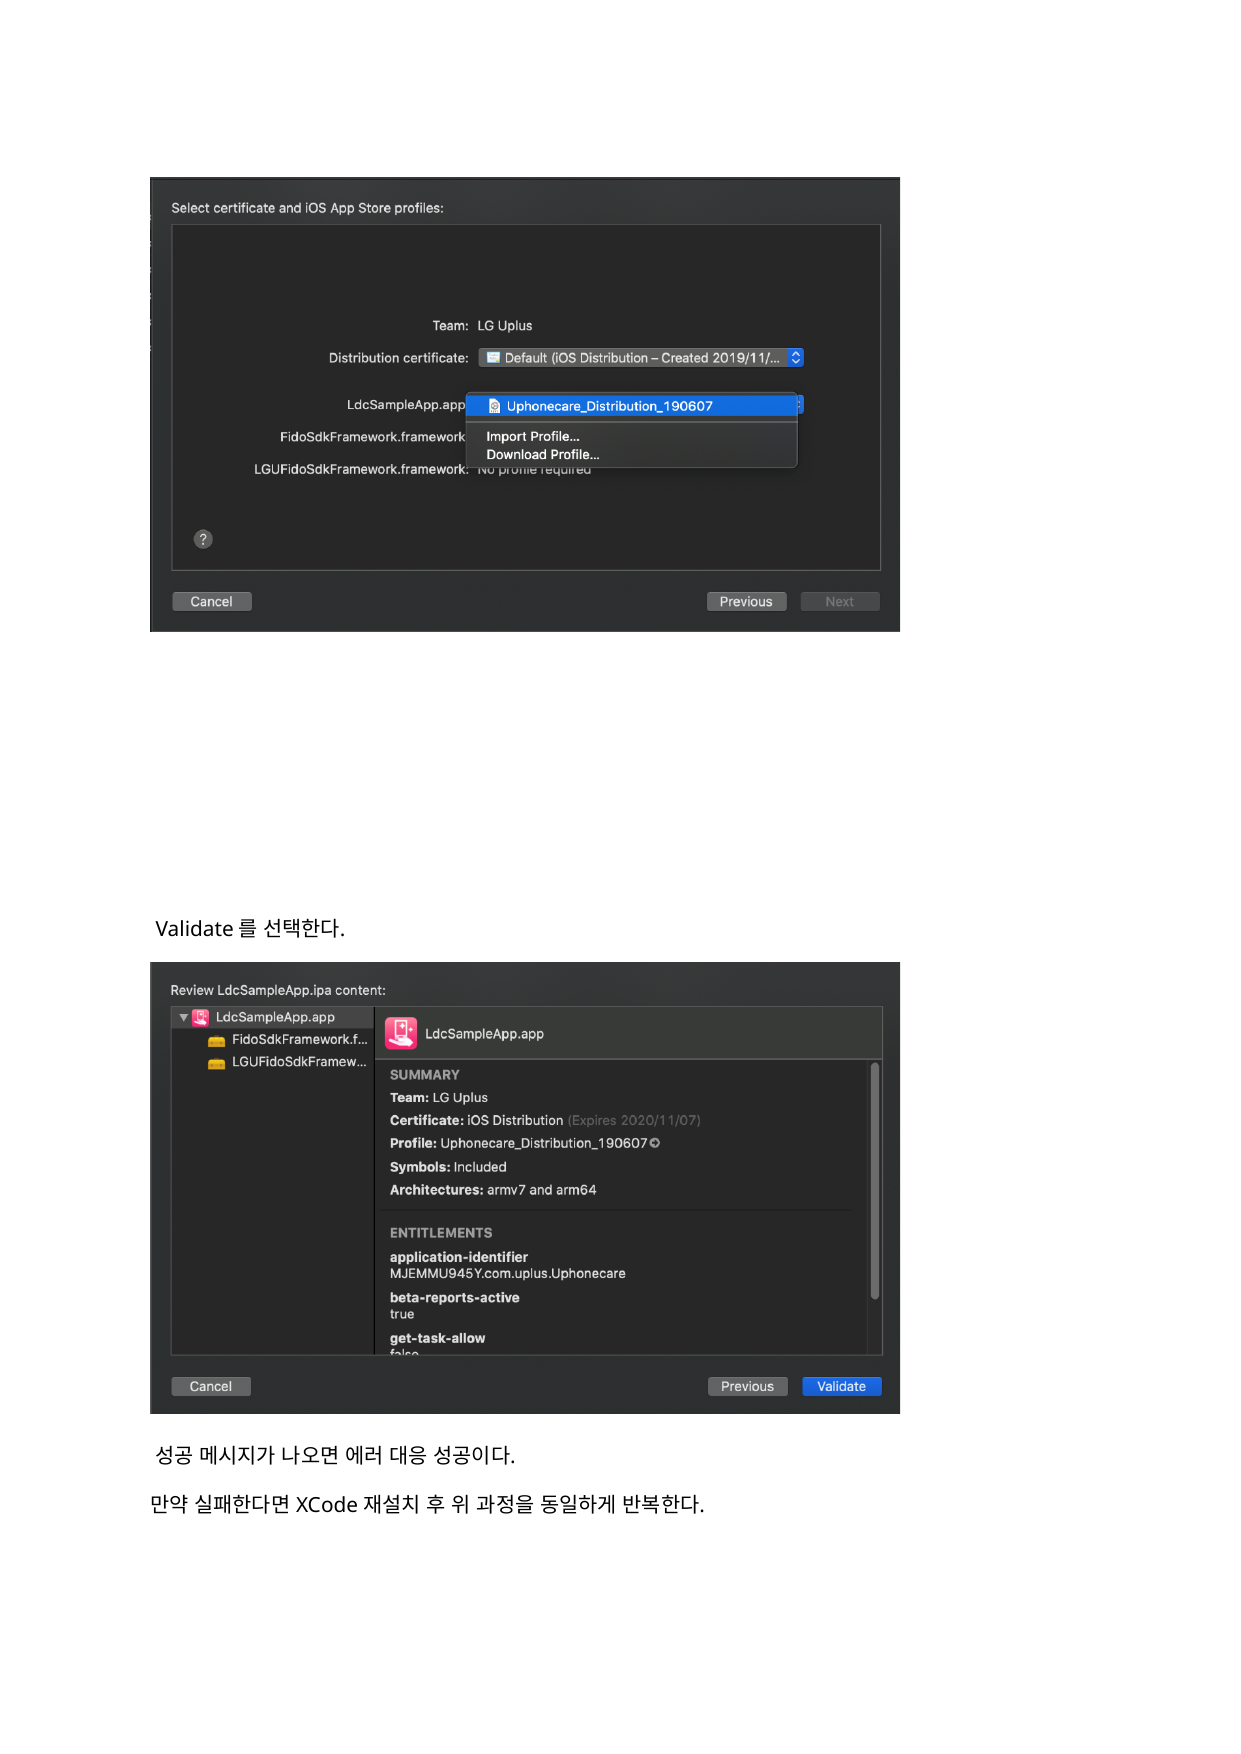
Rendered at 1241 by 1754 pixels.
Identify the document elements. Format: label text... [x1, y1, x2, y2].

text 성공 메시지가 나오면 에러 대응 성공이다. [150, 1439, 1090, 1469]
picture [150, 962, 901, 1414]
text 만약 실패한다면 XCode 재설치 후 위 과정을 동일하게 반복한다. [150, 1488, 1090, 1519]
text Validate를 선택한다. [150, 913, 1090, 943]
picture [150, 177, 901, 632]
